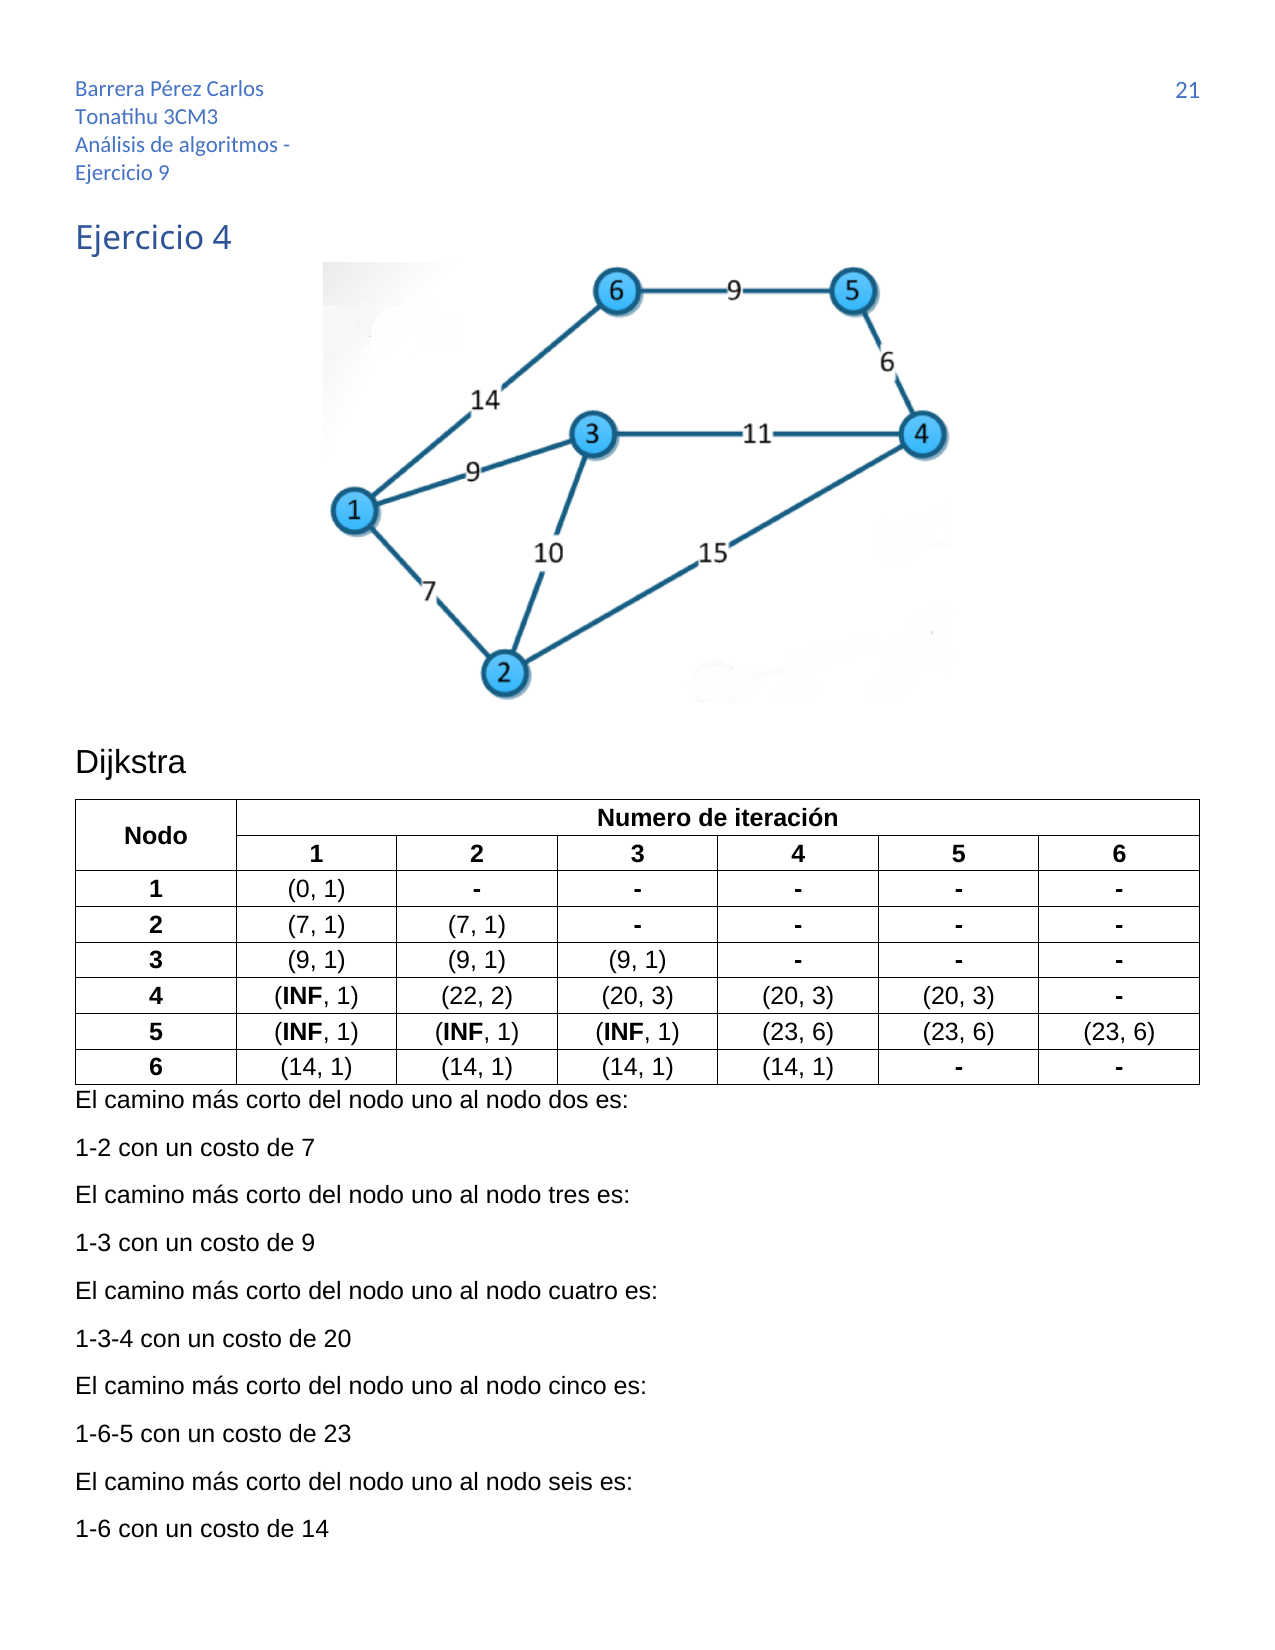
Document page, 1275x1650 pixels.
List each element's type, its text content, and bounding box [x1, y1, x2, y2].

table_cell (20, 3) [558, 978, 717, 1013]
text El camino más corto del nodo uno al nodo cinco es: [75, 1371, 1200, 1400]
text 1-3 con un costo de 9 [75, 1228, 1200, 1257]
table_cell (23, 6) [718, 1014, 878, 1048]
table_cell 3 [558, 836, 717, 870]
table_cell - [879, 871, 1038, 906]
table_cell 4 [718, 836, 878, 870]
table_cell 6 [76, 1050, 236, 1084]
table_cell (INF, 1) [397, 1014, 557, 1048]
table_cell - [718, 907, 878, 942]
table_cell (INF, 1) [558, 1014, 717, 1048]
table_cell 3 [76, 943, 236, 977]
table_cell 2 [397, 836, 557, 870]
text El camino más corto del nodo uno al nodo cuatro es: [75, 1276, 1200, 1305]
table_cell - [1039, 1050, 1199, 1084]
table_cell (23, 6) [879, 1014, 1038, 1048]
table_cell 1 [76, 871, 236, 906]
table_cell (14, 1) [237, 1050, 396, 1084]
table_cell (7, 1) [397, 907, 557, 942]
table_cell 2 [76, 907, 236, 942]
table_cell (9, 1) [397, 943, 557, 977]
table_header Numero de iteración [237, 800, 1199, 835]
table_cell 5 [879, 836, 1038, 870]
table_cell - [879, 1050, 1038, 1084]
picture [322, 262, 953, 703]
text 1-6-5 con un costo de 23 [75, 1419, 1200, 1448]
subtitle Dijkstra [75, 742, 1200, 781]
table_cell - [1039, 978, 1199, 1013]
table_cell (14, 1) [558, 1050, 717, 1084]
table_cell (INF, 1) [237, 978, 396, 1013]
table_cell - [558, 907, 717, 942]
table_cell (20, 3) [879, 978, 1038, 1013]
table_cell (0, 1) [237, 871, 396, 906]
table_cell (23, 6) [1039, 1014, 1199, 1048]
table_cell - [879, 943, 1038, 977]
text El camino más corto del nodo uno al nodo seis es: [75, 1467, 1200, 1496]
table_cell - [879, 907, 1038, 942]
table_cell (9, 1) [558, 943, 717, 977]
table_cell 6 [1039, 836, 1199, 870]
table_cell (9, 1) [237, 943, 396, 977]
text 1-6 con un costo de 14 [75, 1514, 1200, 1543]
text 1-2 con un costo de 7 [75, 1133, 1200, 1162]
table_cell 1 [237, 836, 396, 870]
table_cell 5 [76, 1014, 236, 1048]
text 1-3-4 con un costo de 20 [75, 1324, 1200, 1352]
table_cell (20, 3) [718, 978, 878, 1013]
subtitle Ejercicio 4 [75, 214, 1200, 259]
text El camino más corto del nodo uno al nodo tres es: [75, 1181, 1200, 1209]
table_cell (INF, 1) [237, 1014, 396, 1048]
text El camino más corto del nodo uno al nodo dos es: [75, 1085, 1200, 1114]
table_cell - [1039, 943, 1199, 977]
table_cell (7, 1) [237, 907, 396, 942]
table_cell (22, 2) [397, 978, 557, 1013]
table_cell - [397, 871, 557, 906]
table_cell (14, 1) [718, 1050, 878, 1084]
table_cell - [718, 871, 878, 906]
table_cell - [1039, 907, 1199, 942]
table_cell - [718, 943, 878, 977]
table_cell - [1039, 871, 1199, 906]
table_cell - [558, 871, 717, 906]
table_cell (14, 1) [397, 1050, 557, 1084]
table_cell 4 [76, 978, 236, 1013]
table_header Nodo [76, 800, 236, 870]
